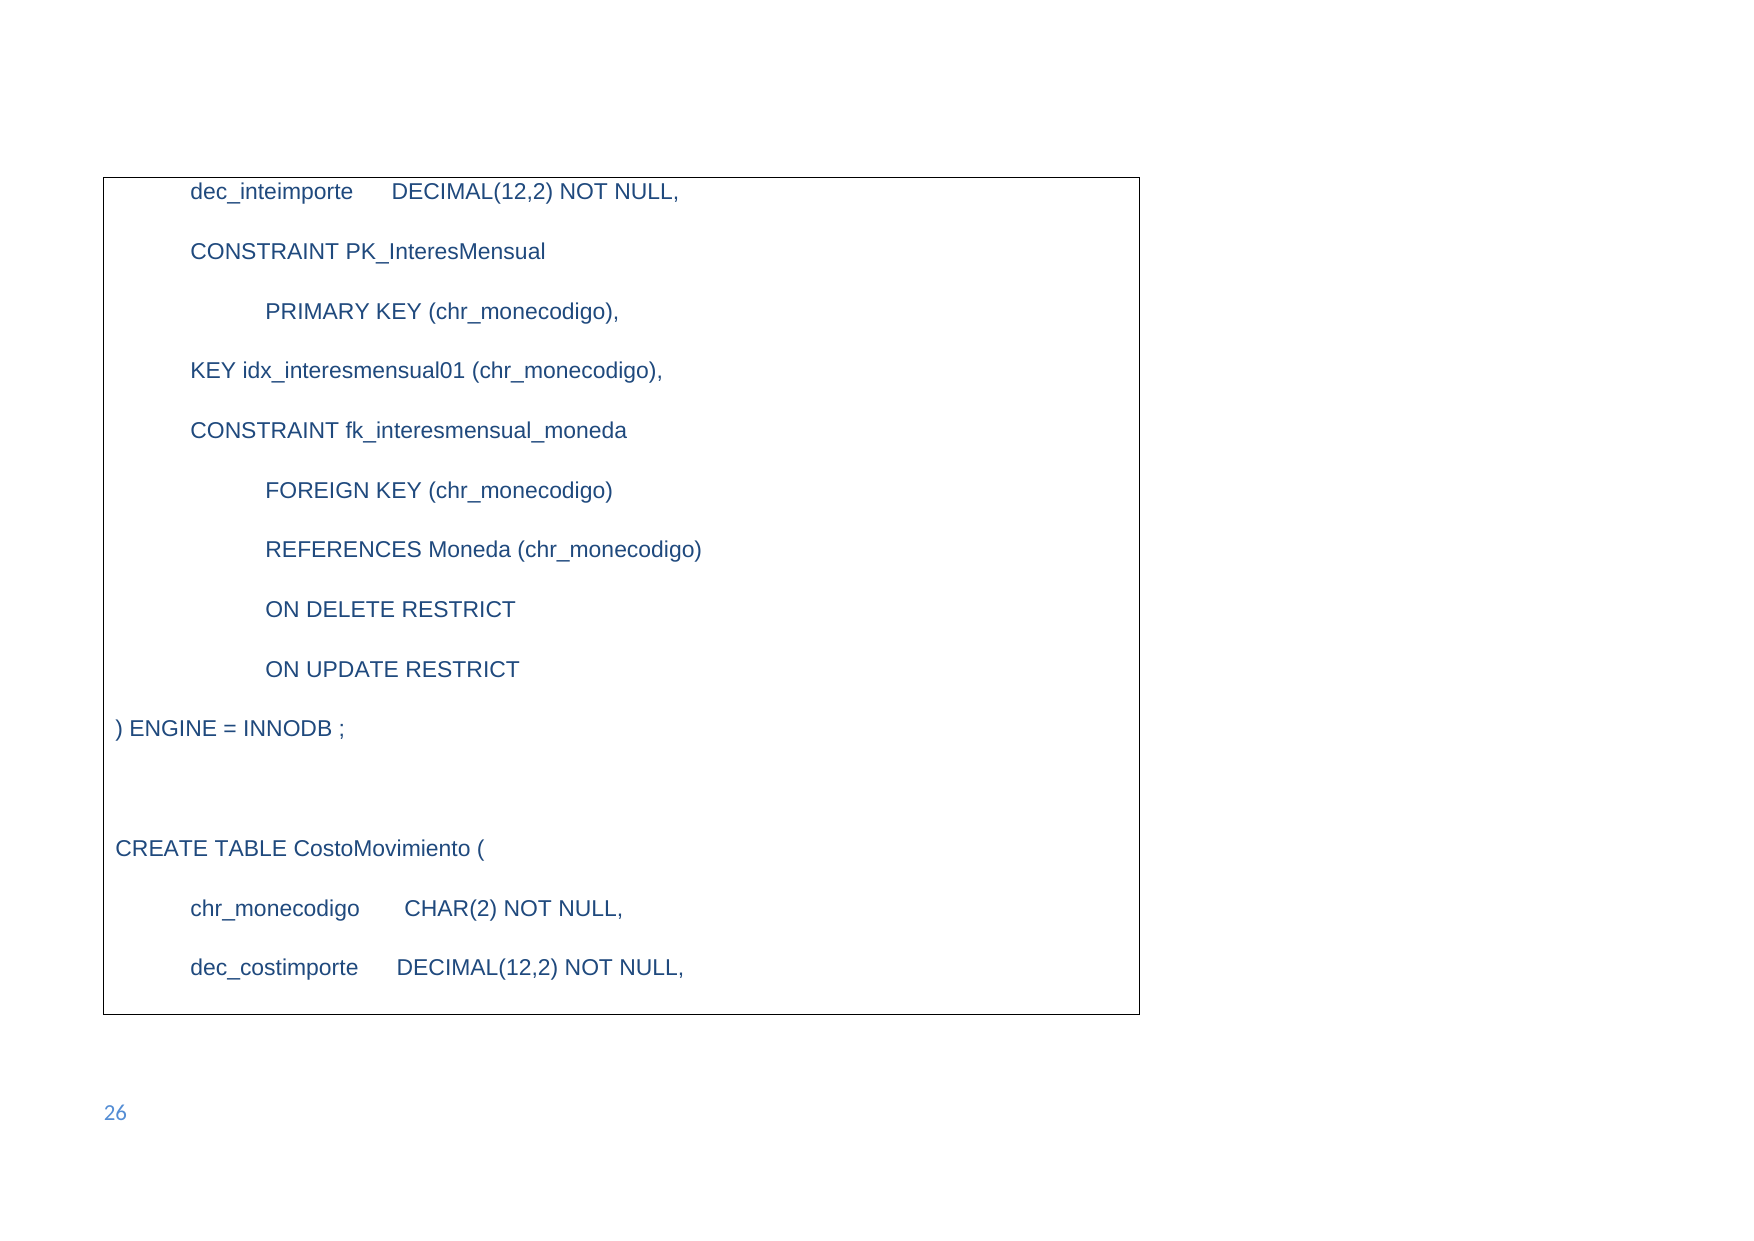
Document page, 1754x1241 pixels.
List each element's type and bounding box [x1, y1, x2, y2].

table_header [104, 178, 1139, 1014]
